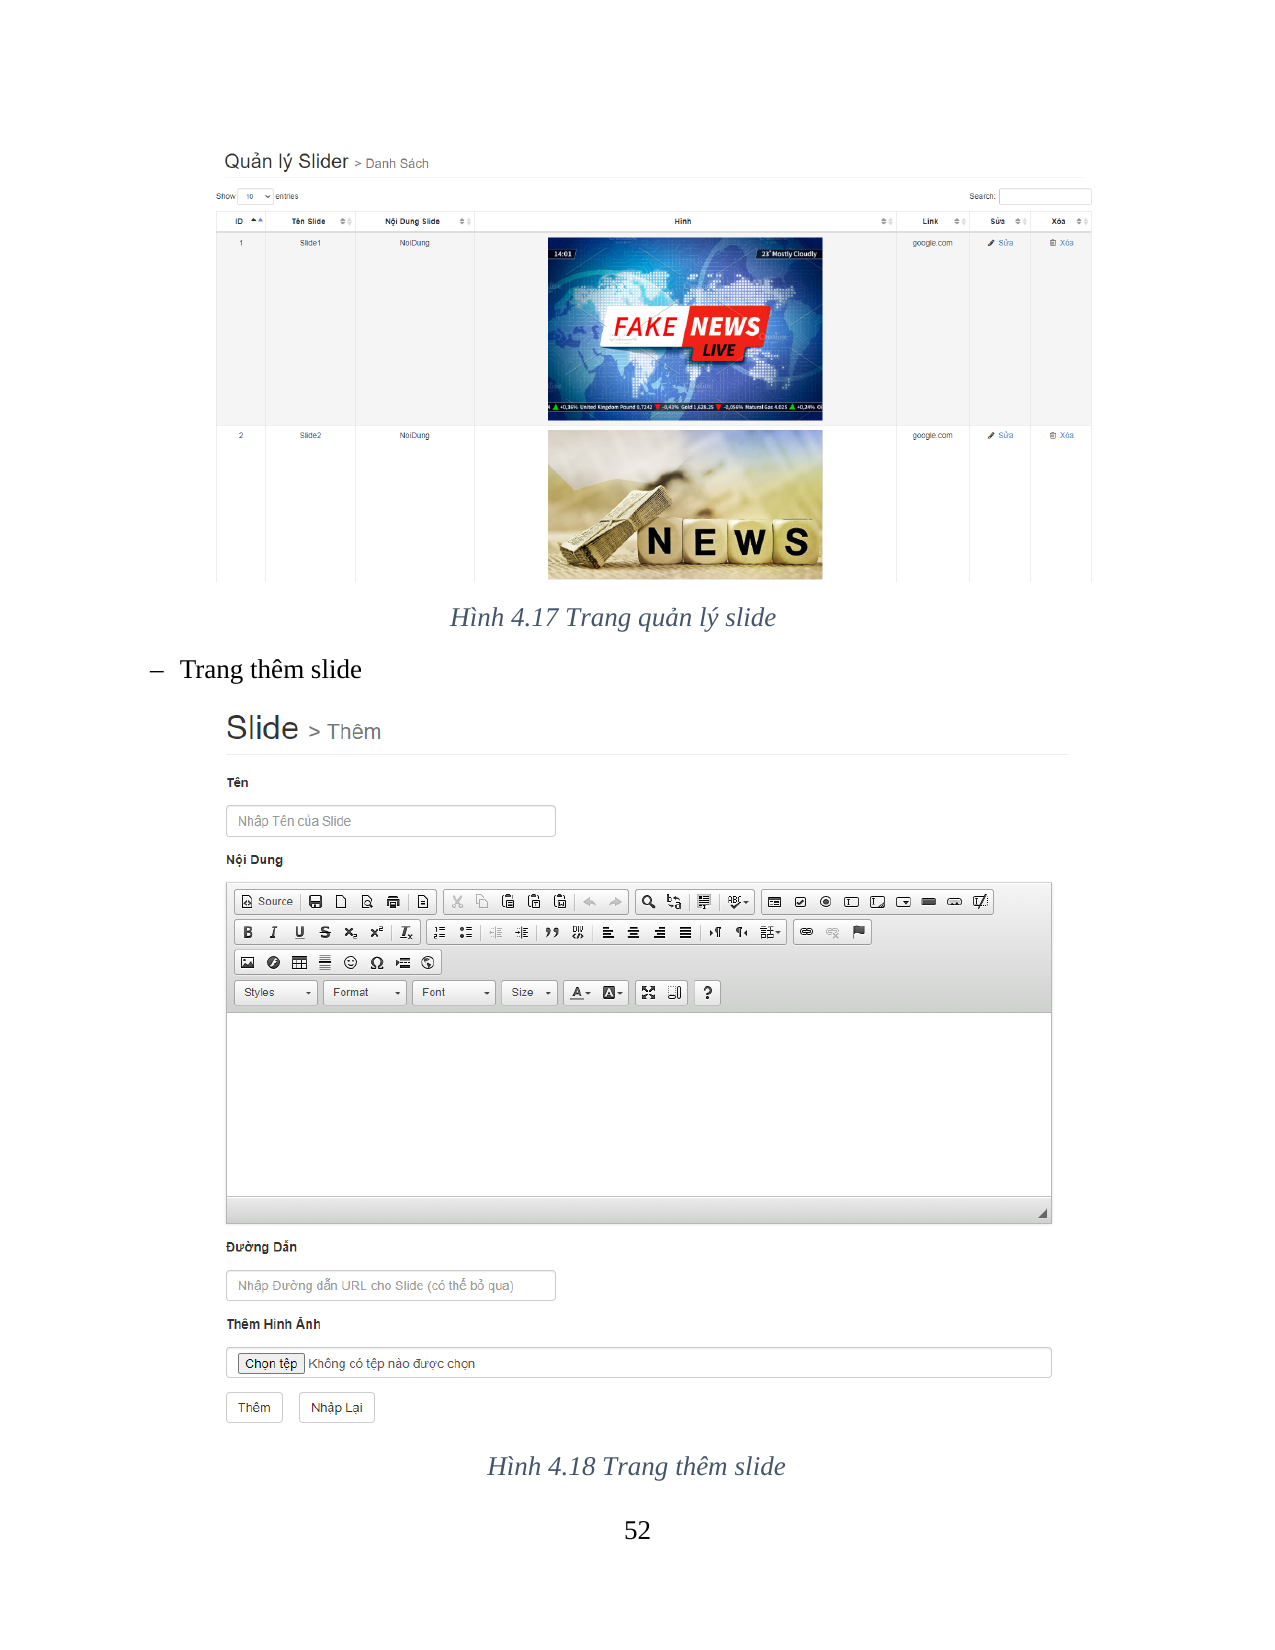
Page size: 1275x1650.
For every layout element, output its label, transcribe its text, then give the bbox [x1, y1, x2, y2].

list Trang thêm slide [150, 653, 1125, 684]
picture [206, 150, 1098, 582]
picture [206, 703, 1069, 1431]
text Hình 4.17 Trang quản lý slide [150, 601, 1125, 632]
text Hình 4.18 Trang thêm slide [150, 1450, 1125, 1481]
